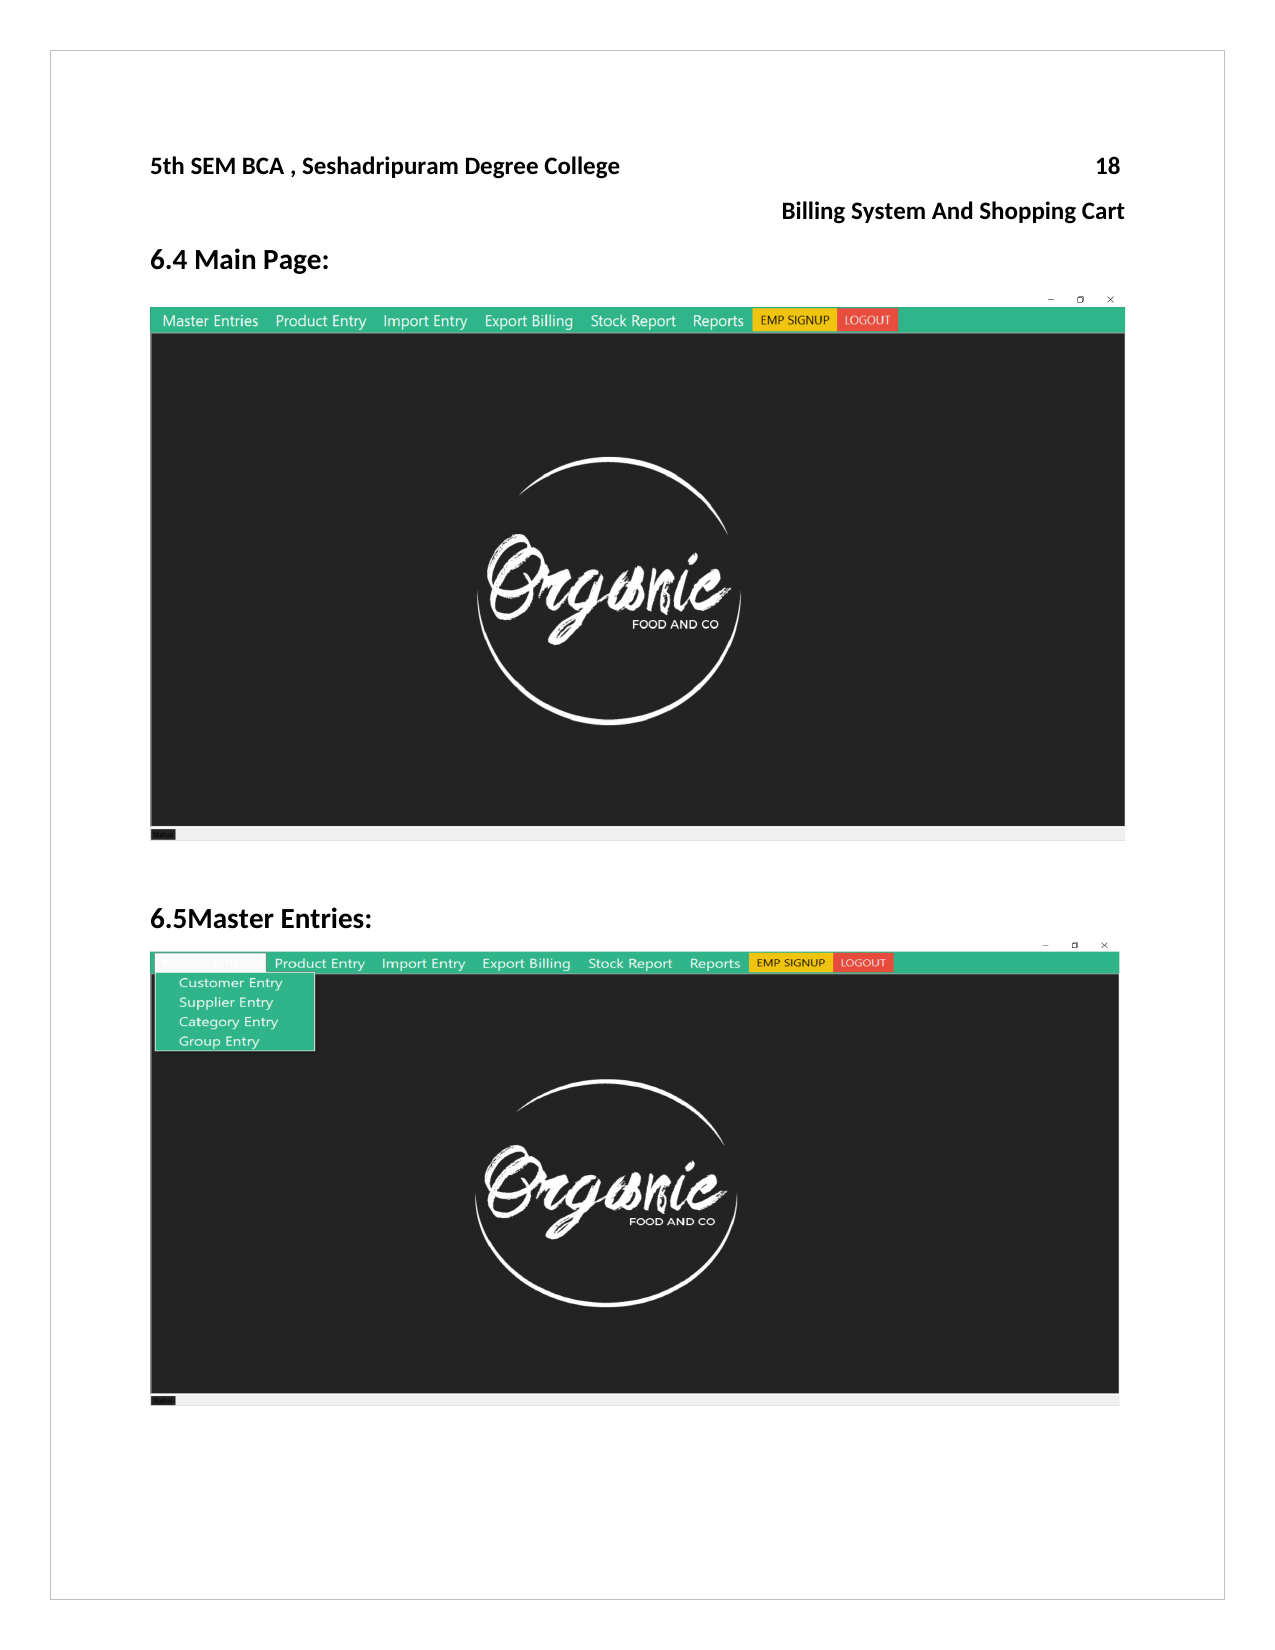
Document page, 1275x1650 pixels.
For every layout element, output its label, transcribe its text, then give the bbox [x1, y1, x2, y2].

text 6.4 Main Page: [150, 241, 1125, 276]
picture [150, 292, 1125, 841]
text 5th SEM BCA , Seshadripuram Degree College 18 [150, 150, 1125, 181]
picture [150, 939, 1120, 1406]
text Billing System And Shopping Cart [150, 195, 1125, 226]
